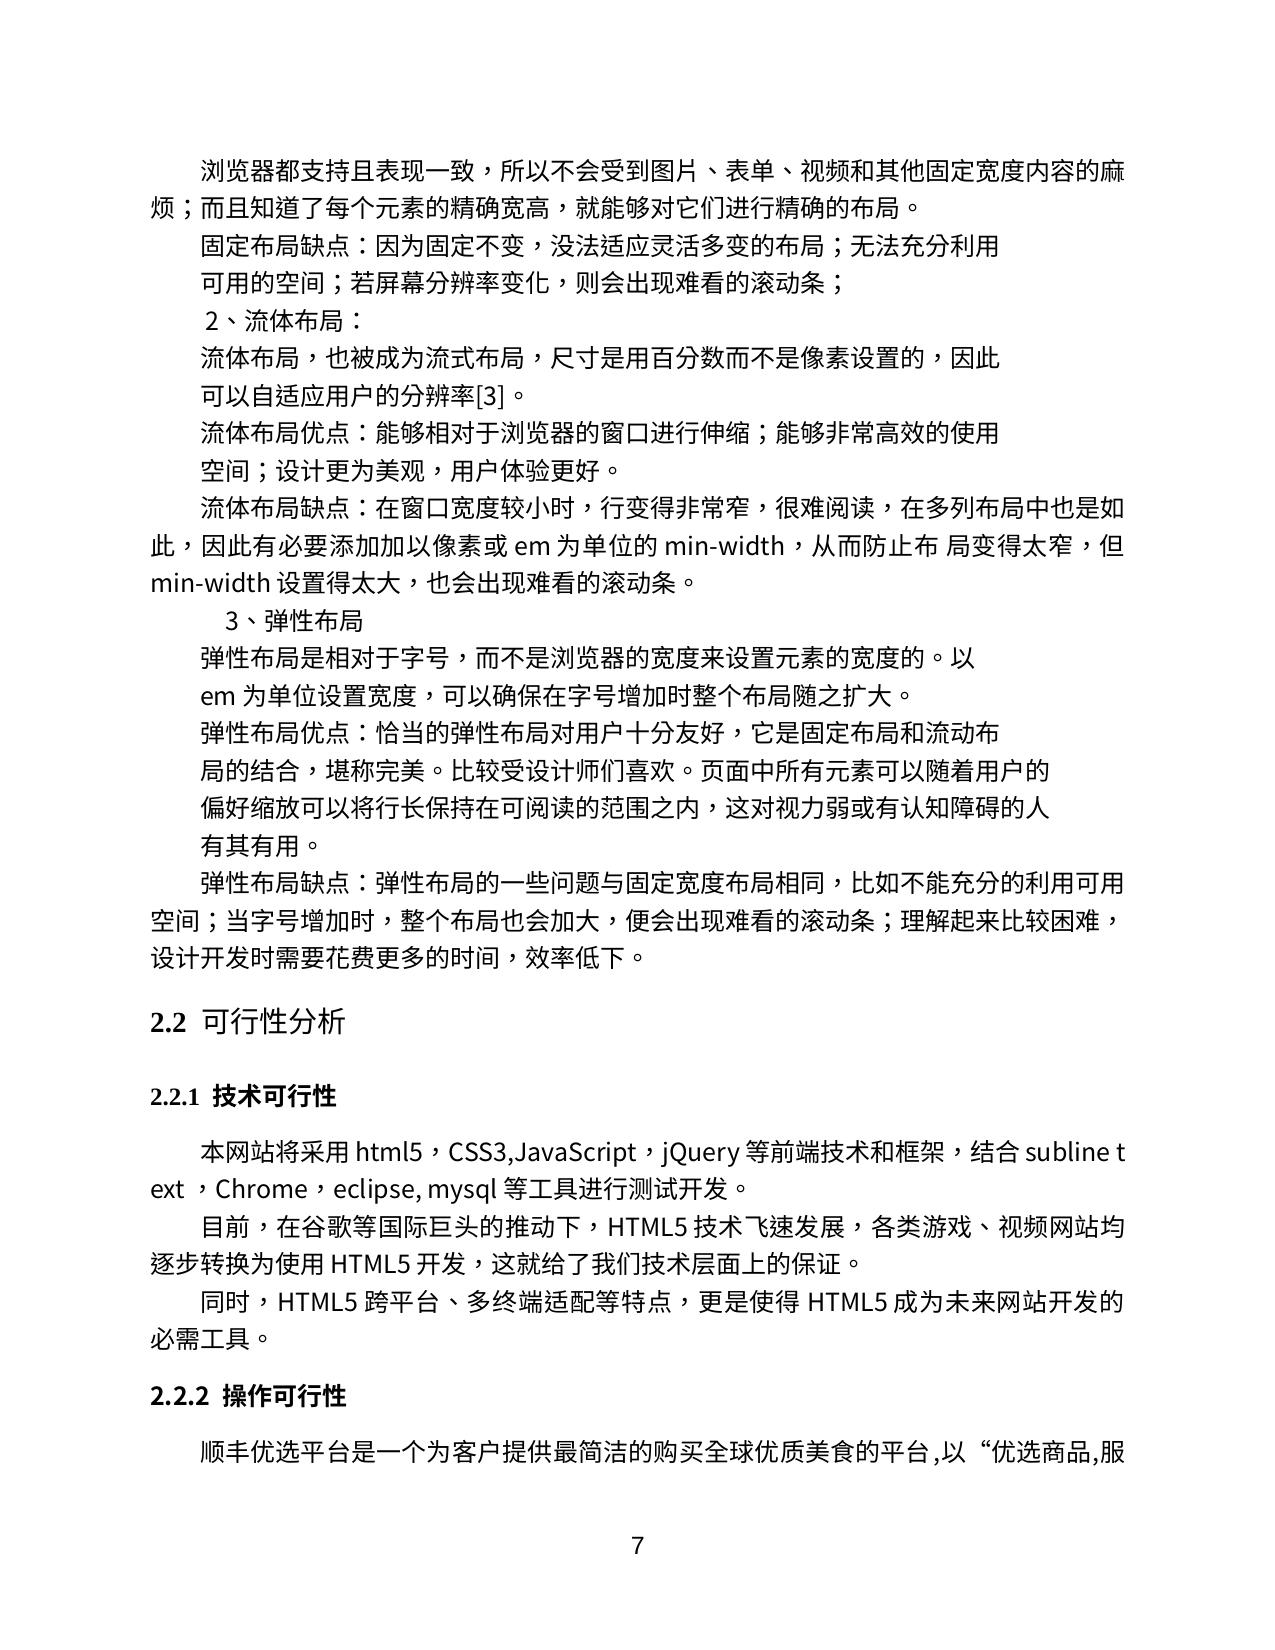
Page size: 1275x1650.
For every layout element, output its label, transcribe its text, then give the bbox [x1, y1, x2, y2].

text 局的结合，堪称完美。比较受设计师们喜欢。页面中所有元素可以随着用户的 [150, 750, 1125, 787]
text 固定布局缺点：因为固定不变，没法适应灵活多变的布局；无法充分利用 [150, 225, 1125, 262]
text 浏览器都支持且表现一致，所以不会受到图片、表单、视频和其他固定宽度内容的麻烦；而且知道了每个元素的精确宽高，就能够对它们进行精确的布局。 [150, 150, 1125, 225]
text 流体布局优点：能够相对于浏览器的窗口进行伸缩；能够非常高效的使用 [150, 412, 1125, 450]
text 偏好缩放可以将行长保持在可阅读的范围之内，这对视力弱或有认知障碍的人 [150, 787, 1125, 825]
text 2.2.1 技术可行性 [150, 1075, 1125, 1112]
text 可用的空间；若屏幕分辨率变化，则会出现难看的滚动条； [150, 262, 1125, 300]
text 有其有用。 [150, 825, 1125, 862]
text 2.2 可行性分析 [150, 1012, 1125, 1037]
text 目前，在谷歌等国际巨头的推动下，HTML5技术飞速发展，各类游戏、视频网站均逐步转换为使用HTML5开发，这就给了我们技术层面上的保证。 [150, 1206, 1125, 1281]
text 弹性布局缺点：弹性布局的一些问题与固定宽度布局相同，比如不能充分的利用可用空间；当字号增加时，整个布局也会加大，便会出现难看的滚动条；理解起来比较困难，设计开发时需要花费更多的时间，效率低下。 [150, 862, 1125, 975]
text 可以自适应用户的分辨率[3]。 [150, 375, 1125, 412]
text 流体布局，也被成为流式布局，尺寸是用百分数而不是像素设置的，因此 [150, 337, 1125, 375]
text 流体布局缺点：在窗口宽度较小时，行变得非常窄，很难阅读，在多列布局中也是如此，因此有必要添加加以像素或em为单位的min-width，从而防止布 局变得太窄，但min-width设置得太大，也会出现难看的滚动条。 [150, 487, 1125, 600]
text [150, 1431, 1125, 1469]
text 同时，HTML5跨平台、多终端适配等特点，更是使得HTML5成为未来网站开发的必需工具。 [150, 1281, 1125, 1356]
text 弹性布局优点：恰当的弹性布局对用户十分友好，它是固定布局和流动布 [150, 712, 1125, 750]
text 弹性布局是相对于字号，而不是浏览器的宽度来设置元素的宽度的。以 [150, 637, 1125, 675]
text em为单位设置宽度，可以确保在字号增加时整个布局随之扩大。 [150, 675, 1125, 712]
text 3、弹性布局 [150, 600, 1125, 637]
text 本网站将采用html5，CSS3,JavaScript，jQuery等前端技术和框架，结合subline text ，Chrome，eclipse, mysql等工具进行测试开发。 [150, 1131, 1125, 1206]
text 空间；设计更为美观，用户体验更好。 [150, 450, 1125, 487]
text 2、流体布局： [150, 300, 1125, 337]
text 2.2.2 操作可行性 [150, 1375, 1125, 1412]
